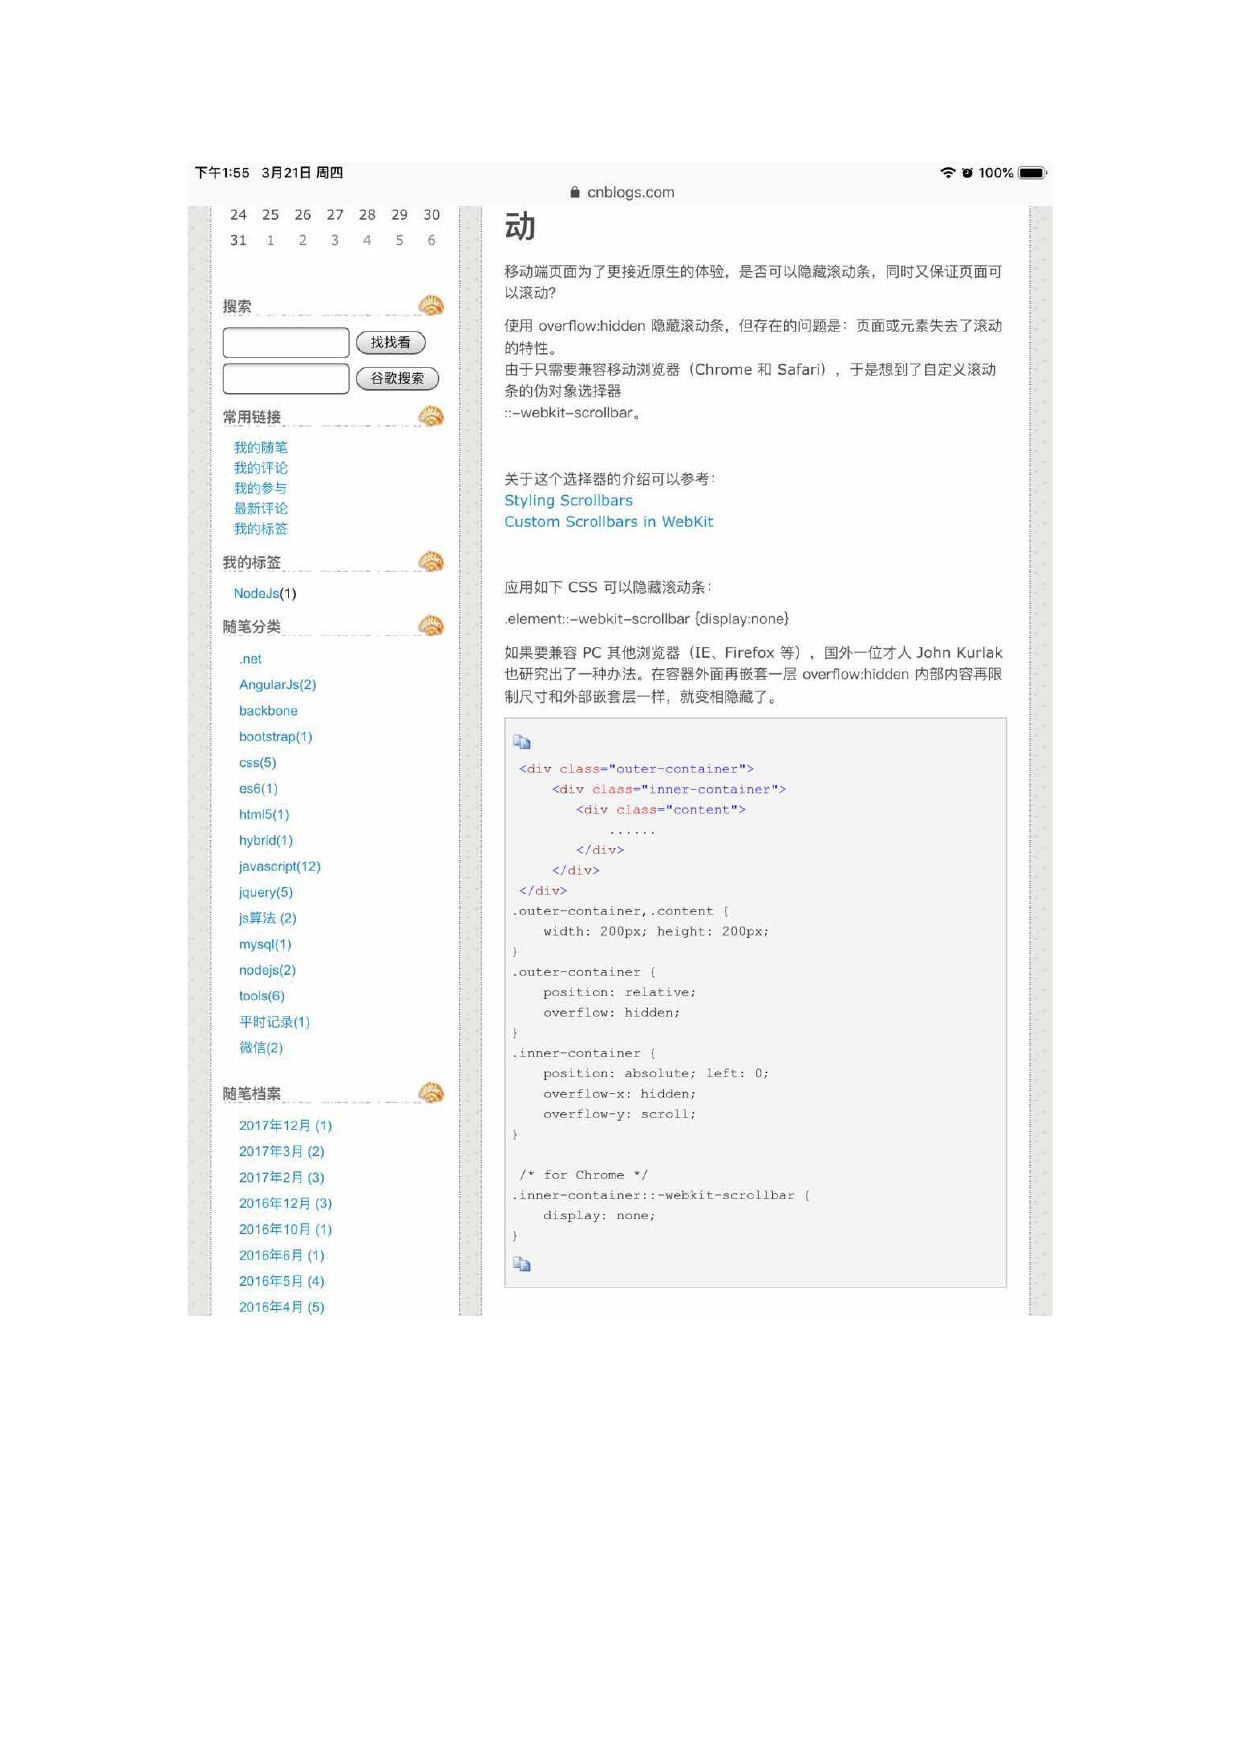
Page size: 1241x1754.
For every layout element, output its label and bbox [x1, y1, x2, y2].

picture [187, 162, 1053, 1316]
